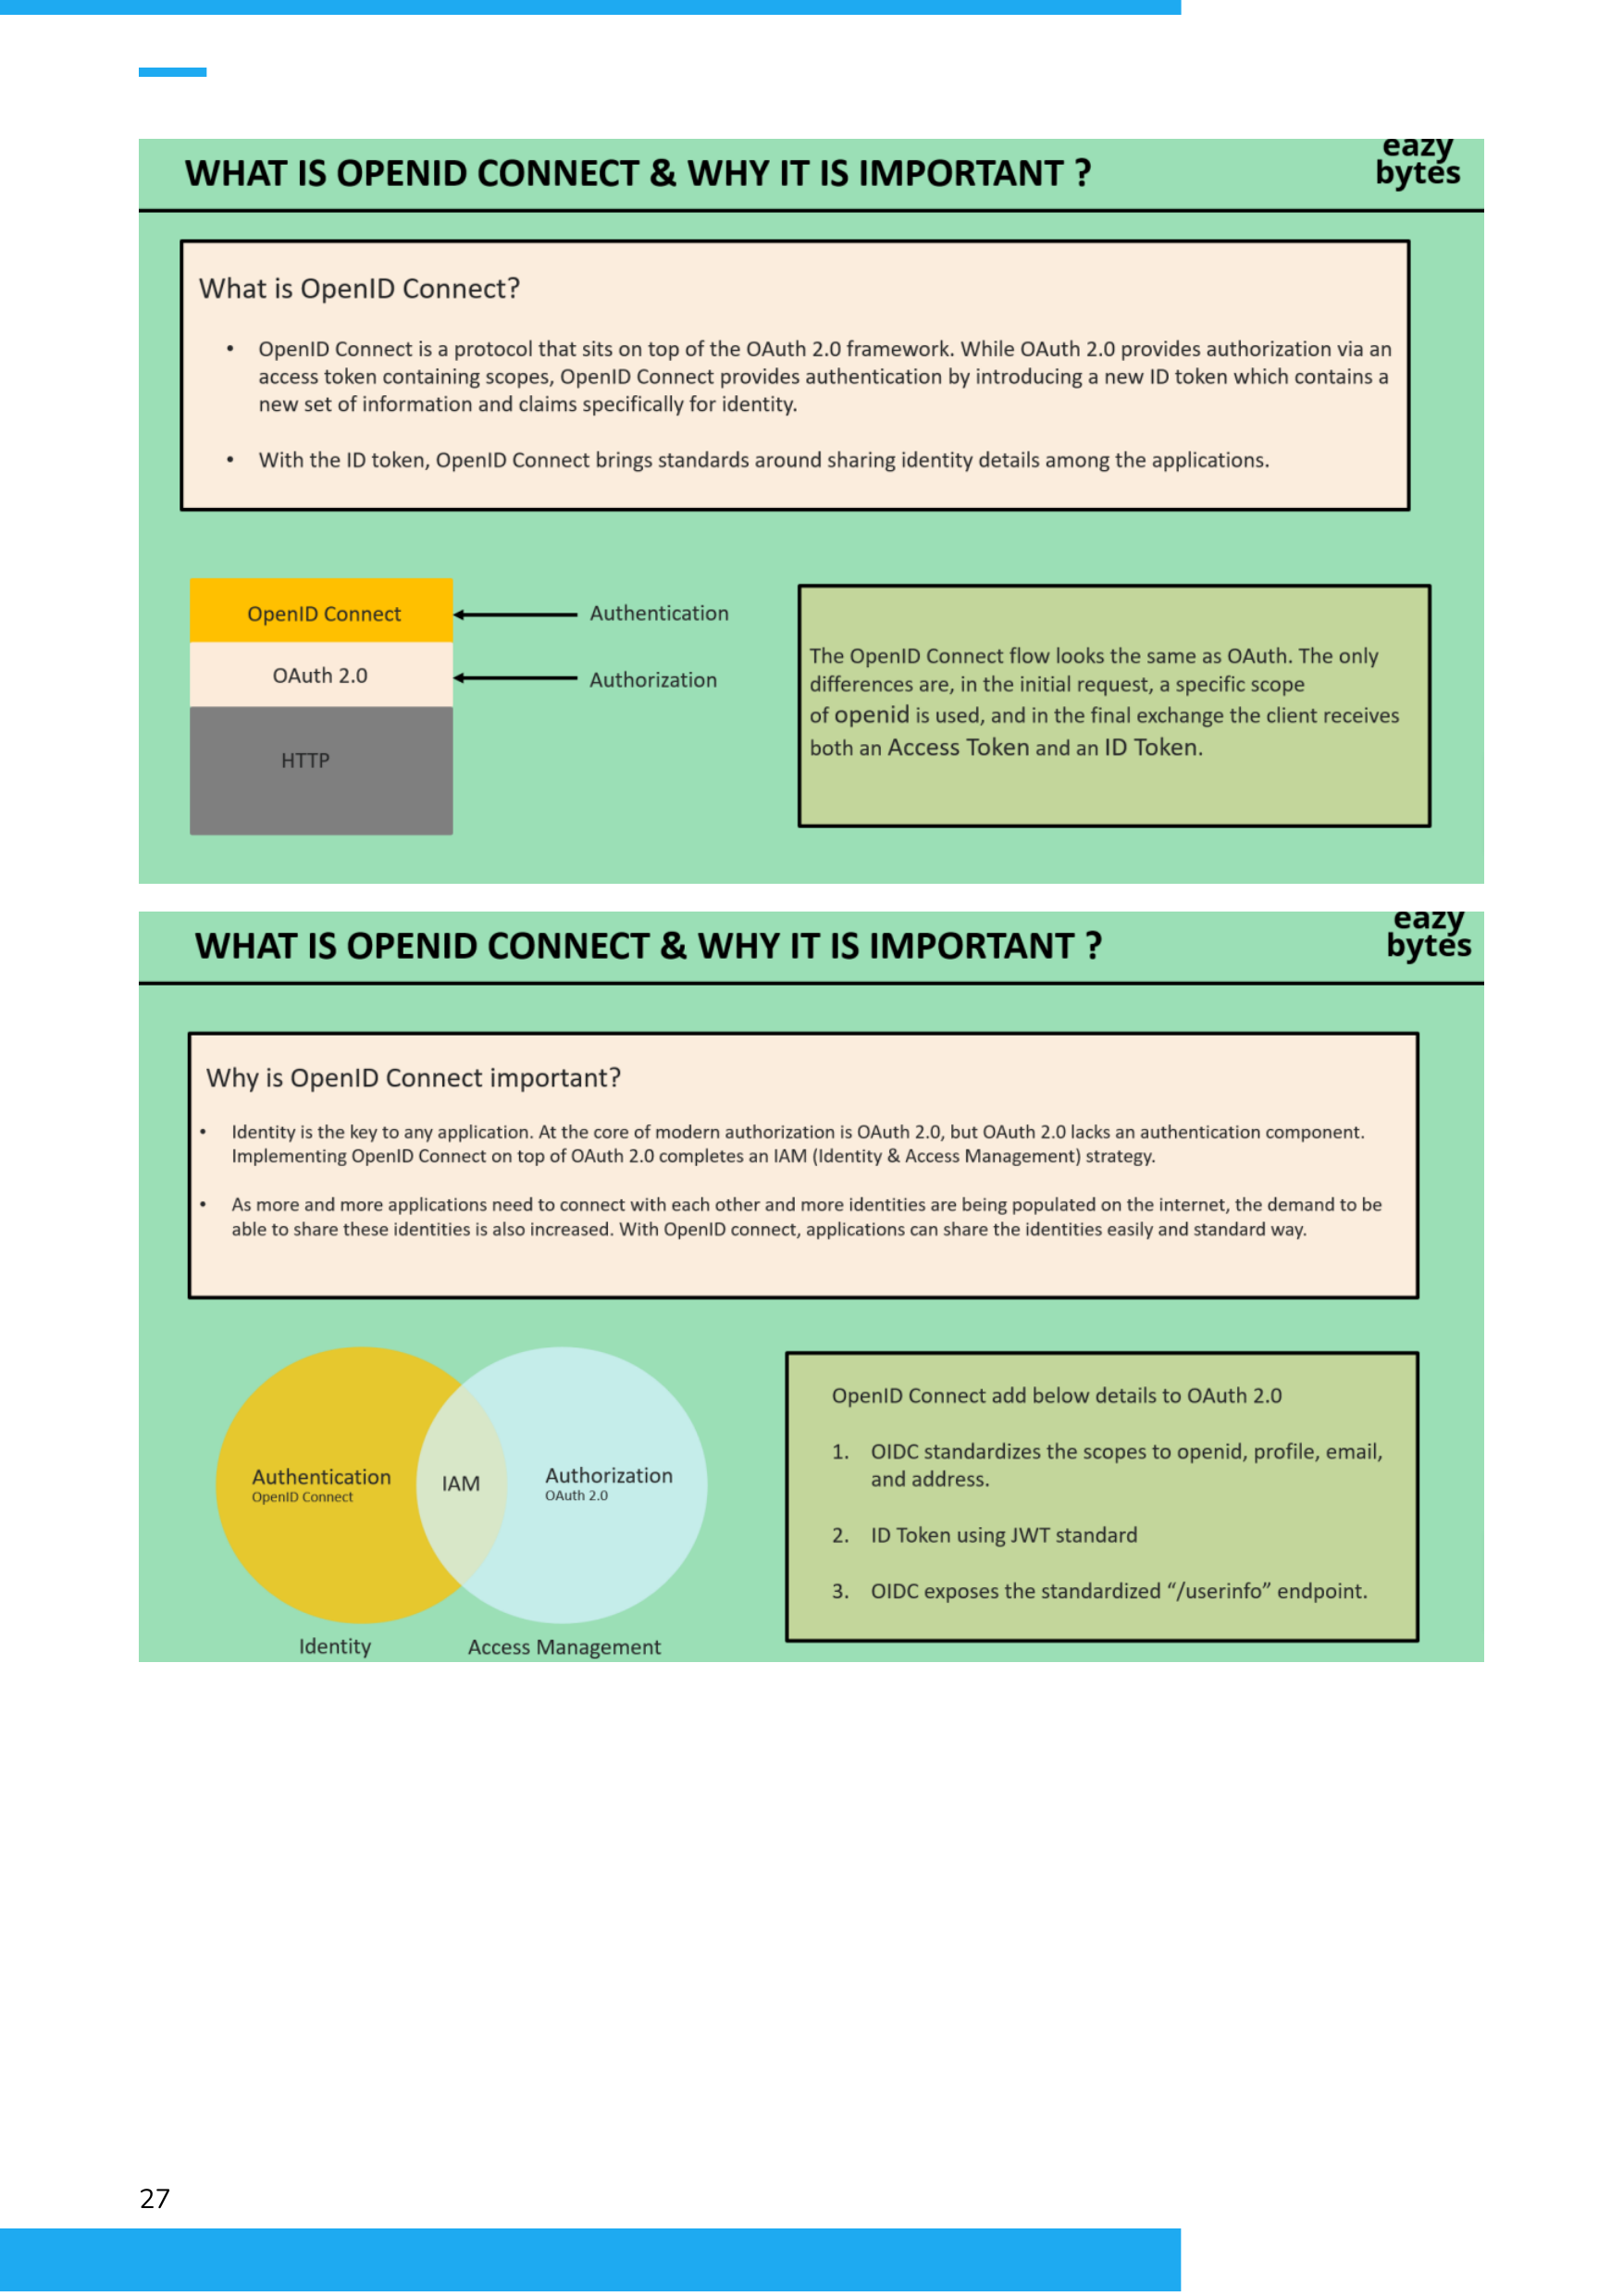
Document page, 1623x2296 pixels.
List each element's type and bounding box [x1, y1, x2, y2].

picture [0, 2228, 1182, 2291]
picture [0, 0, 1182, 15]
picture [139, 912, 1484, 1662]
picture [139, 139, 1484, 884]
picture [139, 68, 207, 77]
